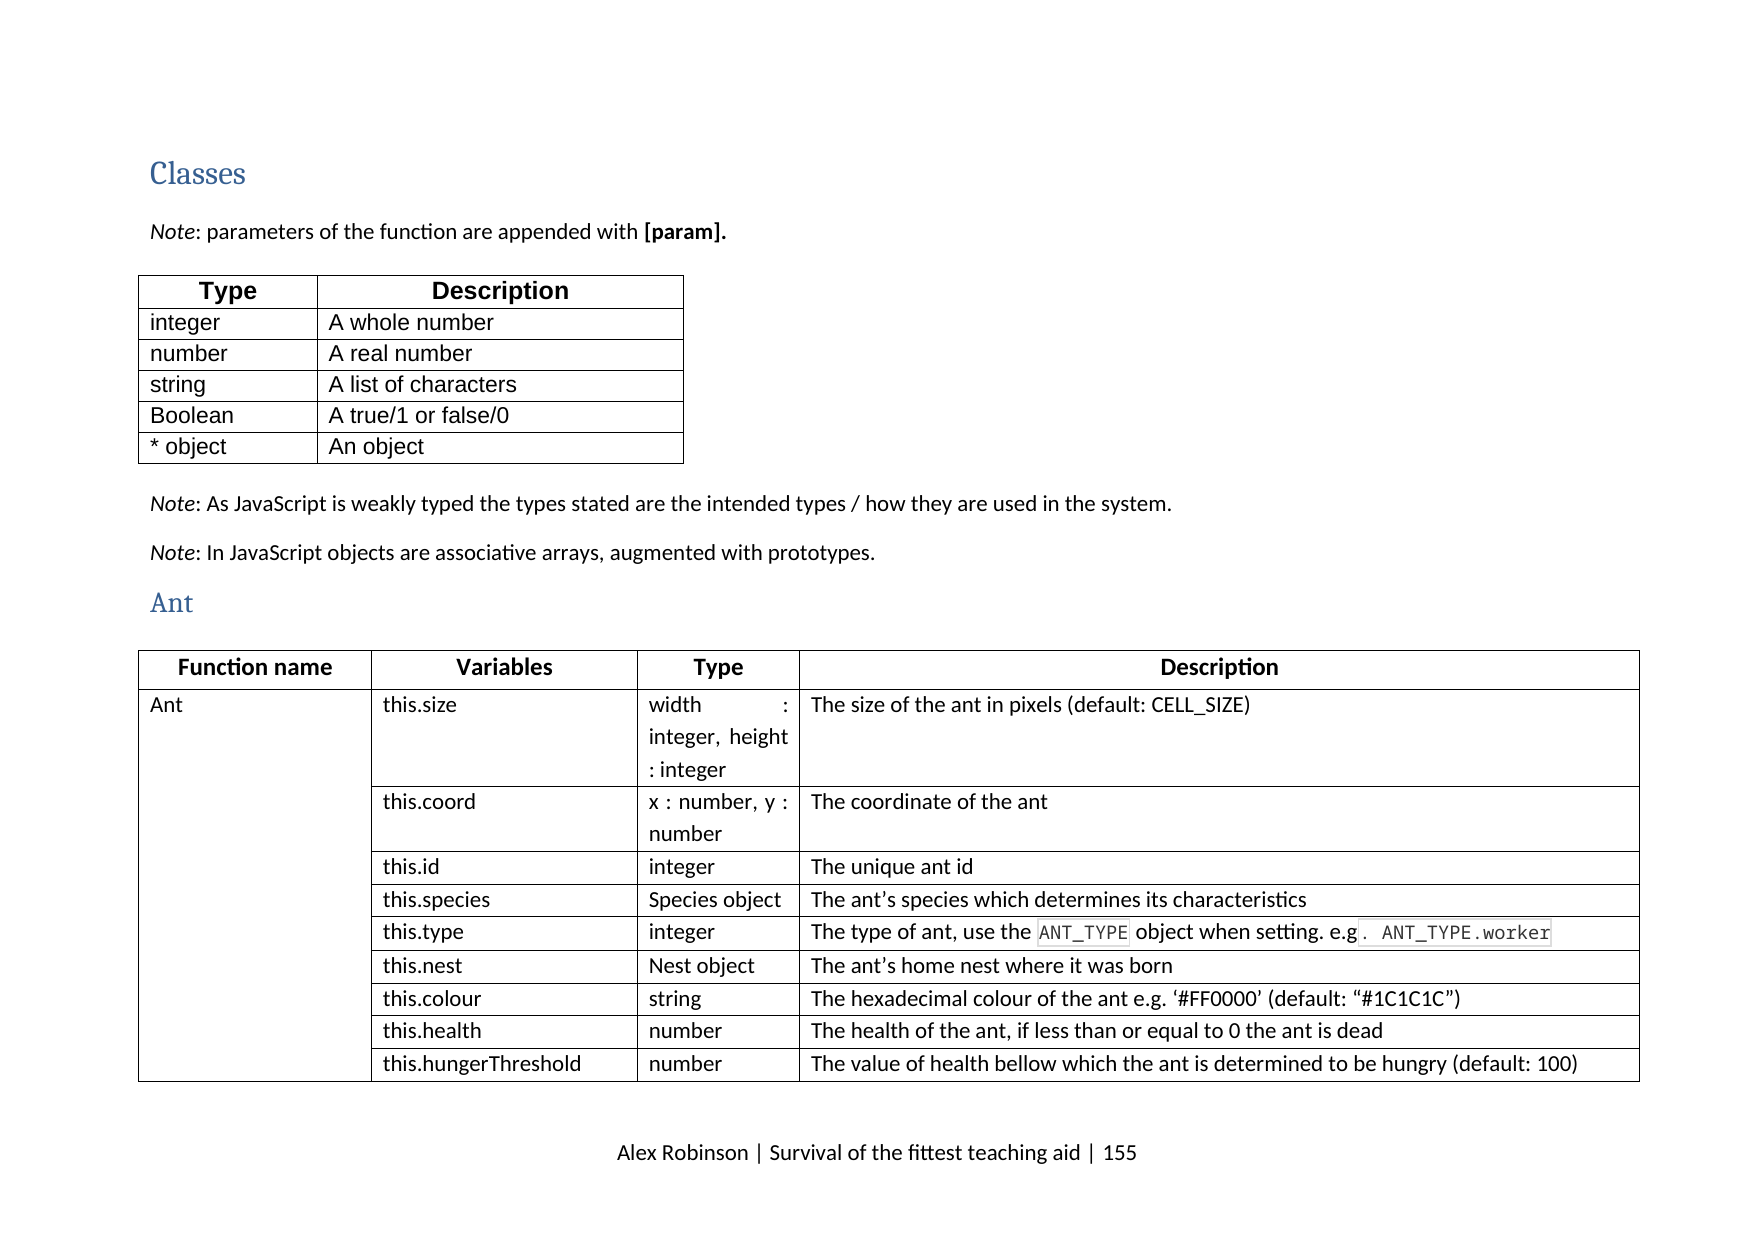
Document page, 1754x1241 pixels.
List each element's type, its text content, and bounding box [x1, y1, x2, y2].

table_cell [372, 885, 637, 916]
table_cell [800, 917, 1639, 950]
subtitle Classes [150, 154, 1604, 192]
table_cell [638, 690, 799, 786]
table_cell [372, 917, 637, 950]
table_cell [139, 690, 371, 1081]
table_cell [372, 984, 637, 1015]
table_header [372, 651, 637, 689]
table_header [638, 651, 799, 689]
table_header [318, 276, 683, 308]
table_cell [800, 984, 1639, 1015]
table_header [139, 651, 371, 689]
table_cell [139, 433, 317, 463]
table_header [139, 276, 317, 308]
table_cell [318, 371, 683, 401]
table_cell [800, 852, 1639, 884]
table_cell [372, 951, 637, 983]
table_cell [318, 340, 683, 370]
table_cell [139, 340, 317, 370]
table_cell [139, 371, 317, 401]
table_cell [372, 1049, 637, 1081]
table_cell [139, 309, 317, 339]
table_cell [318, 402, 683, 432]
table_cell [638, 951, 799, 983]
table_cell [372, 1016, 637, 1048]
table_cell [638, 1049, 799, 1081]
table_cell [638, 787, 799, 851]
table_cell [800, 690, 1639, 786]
text Note: parameters of the function are appended with [param]. [150, 217, 1604, 246]
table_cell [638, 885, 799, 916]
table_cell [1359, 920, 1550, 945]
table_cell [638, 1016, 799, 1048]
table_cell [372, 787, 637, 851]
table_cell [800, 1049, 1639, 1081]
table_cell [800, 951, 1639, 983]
text Note: As JavaScript is weakly typed the types stated are the intended types / how they are used in the system. [150, 489, 1604, 517]
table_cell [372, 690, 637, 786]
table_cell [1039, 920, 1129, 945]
subtitle Ant [150, 586, 1604, 620]
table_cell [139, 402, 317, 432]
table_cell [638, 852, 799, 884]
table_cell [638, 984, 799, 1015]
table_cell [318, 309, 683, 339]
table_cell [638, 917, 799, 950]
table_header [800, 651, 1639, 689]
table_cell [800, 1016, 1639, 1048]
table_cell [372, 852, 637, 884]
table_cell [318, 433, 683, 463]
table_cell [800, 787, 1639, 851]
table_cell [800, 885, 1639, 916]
text Note: In JavaScript objects are associative arrays, augmented with prototypes. [150, 538, 1604, 566]
